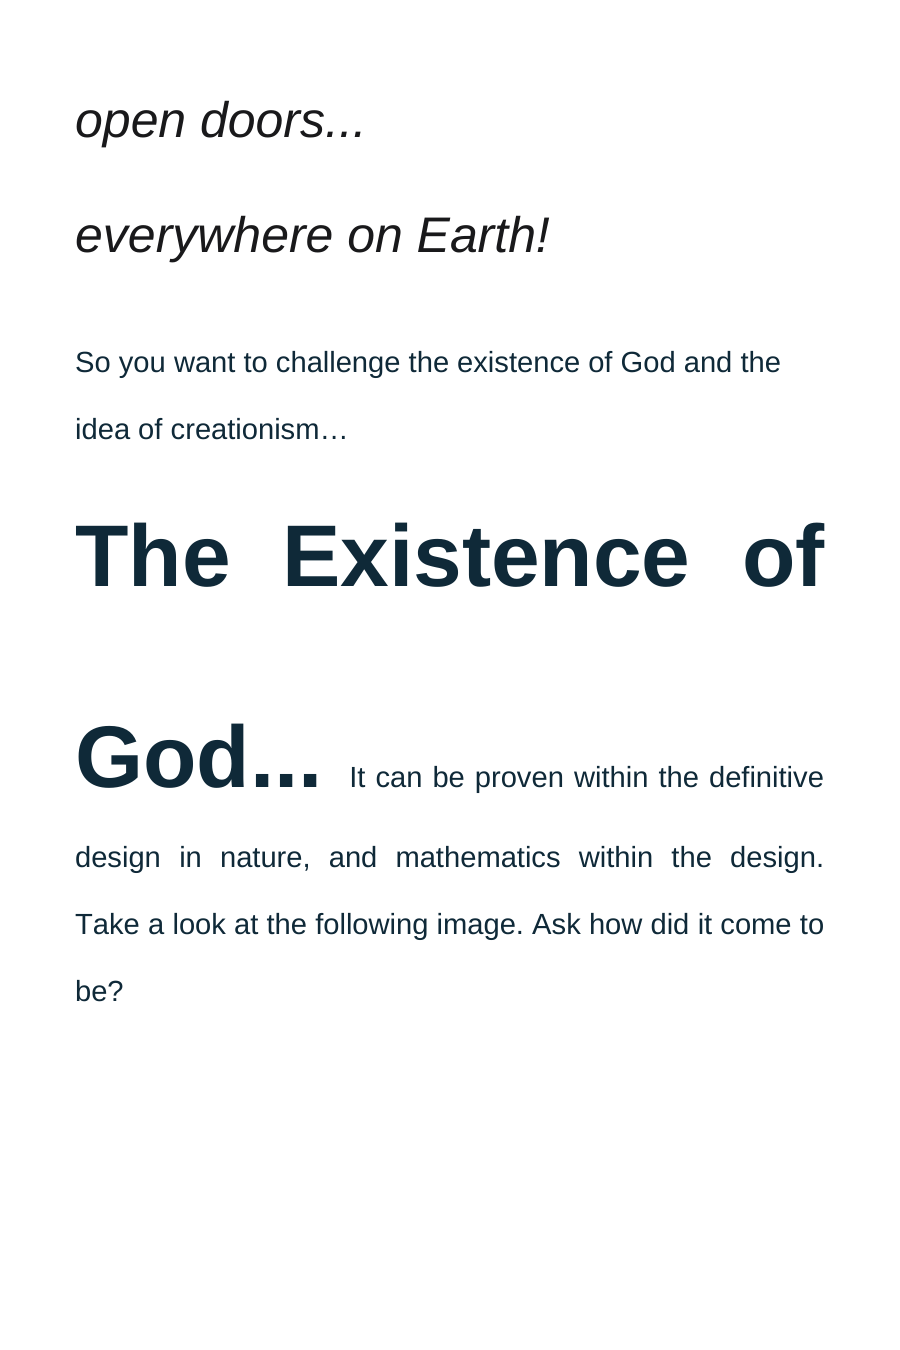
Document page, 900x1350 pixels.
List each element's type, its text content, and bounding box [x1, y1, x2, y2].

text The Existence of God... It can be proven within the definitive design in nature, and mathematics within the design. Take a look at the following image. Ask how did it come to be? [75, 504, 825, 1008]
text open doors... everywhere on Earth! [75, 90, 825, 262]
text So you want to challenge the existence of God and the idea of creationism… [75, 345, 825, 446]
